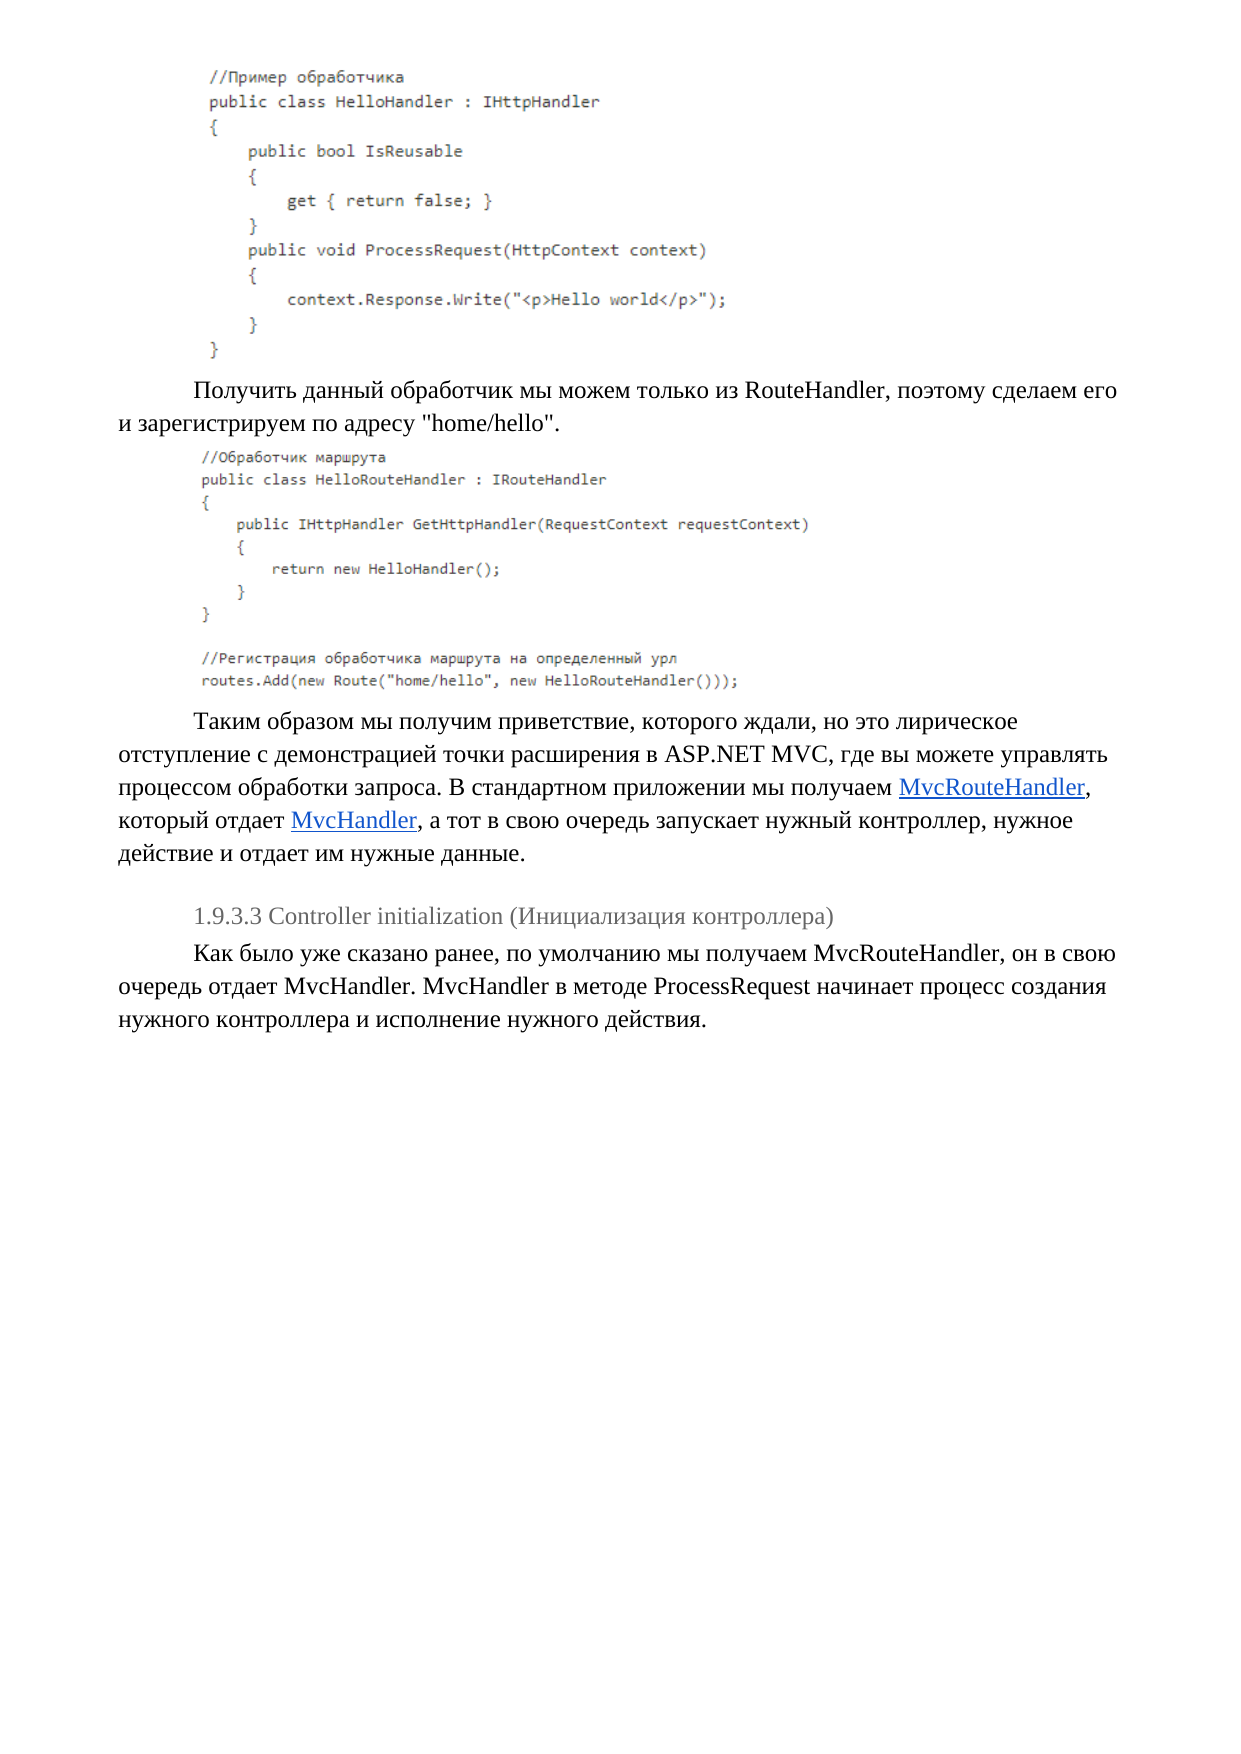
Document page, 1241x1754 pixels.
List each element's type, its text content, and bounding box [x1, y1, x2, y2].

picture [193, 440, 816, 703]
subtitle 1.9.3.3 Controller initialization (Инициализация контроллера) [118, 901, 1122, 929]
text Таким образом мы получим приветствие, которого ждали, но это лирическое отступление с демонстрацией точки расширения в ASP.NET MVC, где вы можете управлять процессом обработки запроса. В стандартном приложении мы получаем MvcRouteHandler, который отдает MvcHandler, а тот в свою очередь запускает нужный контроллер, нужное действие и отдает им нужные данные. [118, 706, 1122, 867]
picture [193, 58, 754, 371]
text Получить данный обработчик мы можем только из RouteHandler, поэтому сделаем его и зарегистрируем по адресу "home/hello". [118, 375, 1122, 437]
text Как было уже сказано ранее, по умолчанию мы получаем MvcRouteHandler, он в свою очередь отдает MvcHandler. MvcHandler в методе ProcessRequest начинает процесс создания нужного контроллера и исполнение нужного действия. [118, 938, 1122, 1033]
